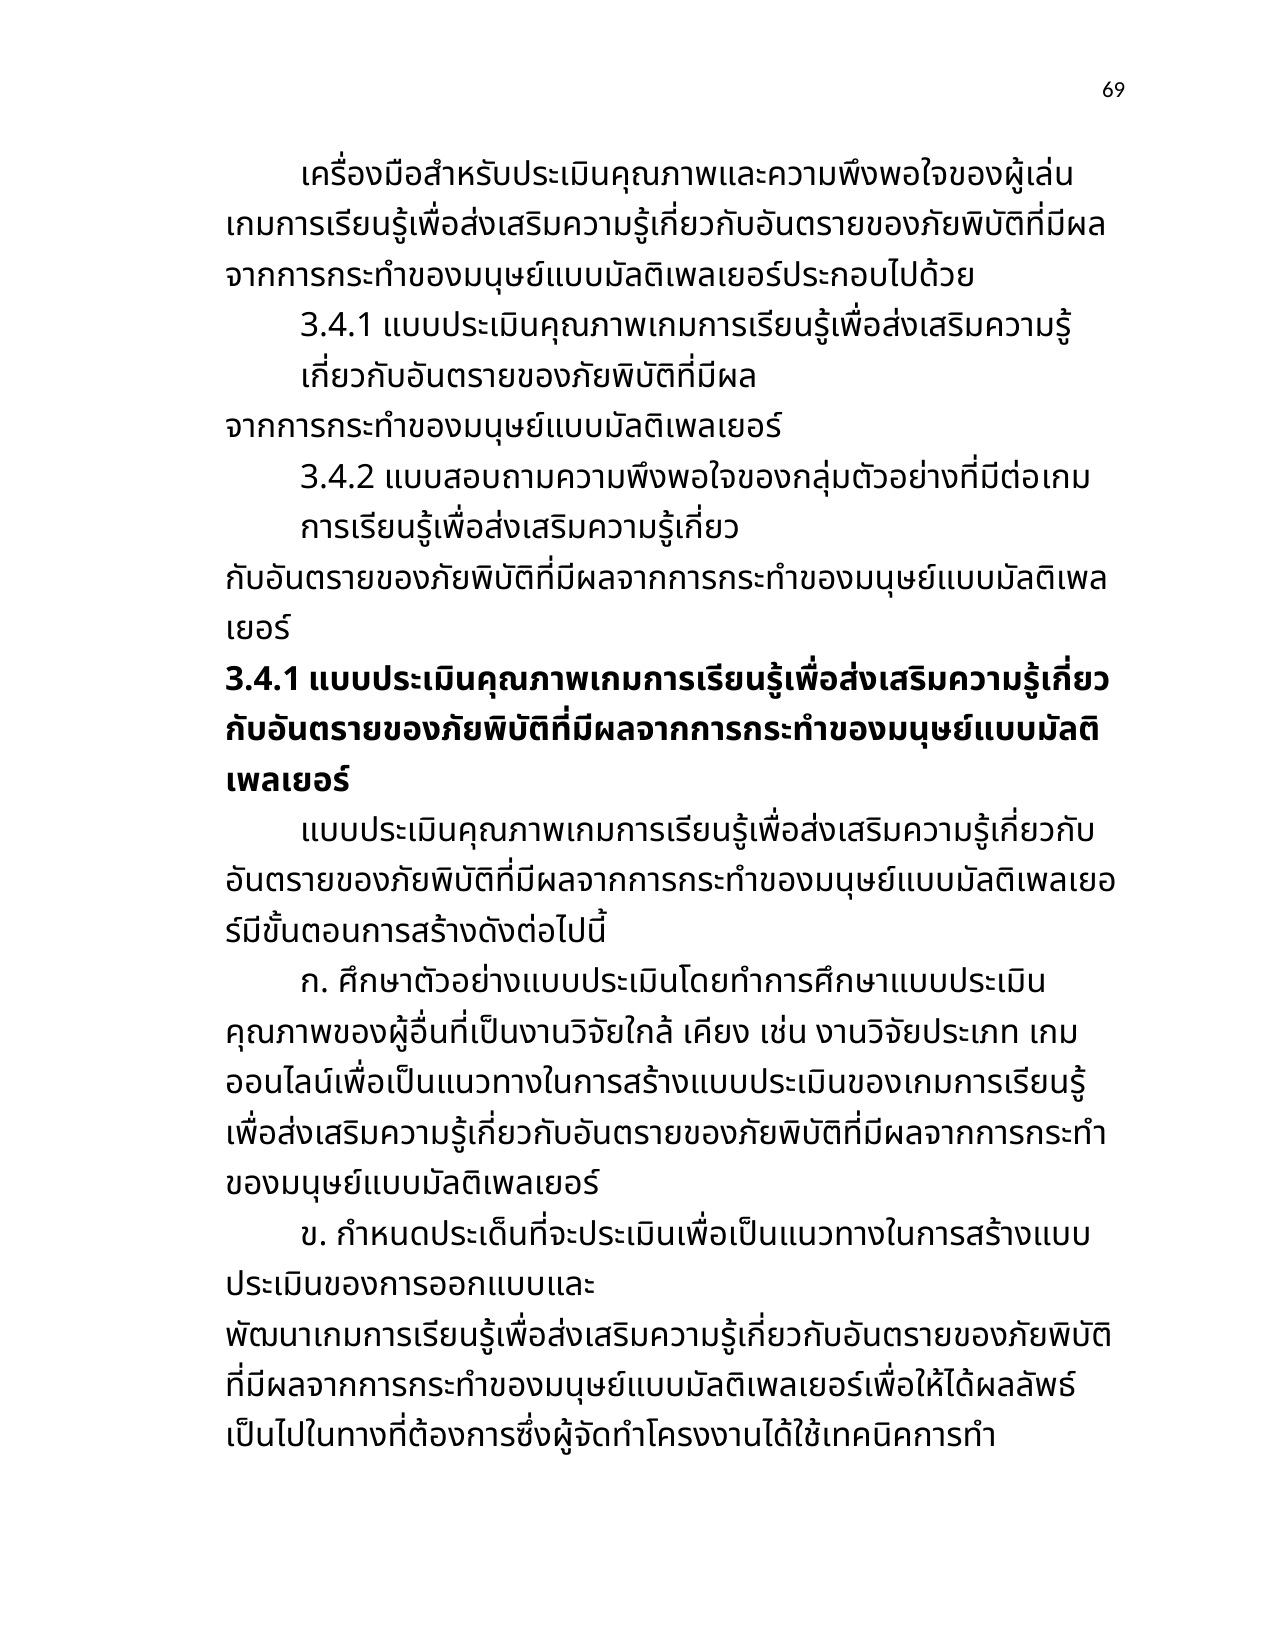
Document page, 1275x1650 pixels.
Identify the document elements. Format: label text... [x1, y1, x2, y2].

text ข. กำหนดประเด็นที่จะประเมินเพื่อเป็นแนวทางในการสร้างแบบประเมินของการออกแบบและ [225, 1209, 1125, 1311]
text จากการกระทำของมนุษย์แบบมัลติเพลเยอร์ [225, 402, 1125, 453]
text ก. ศึกษาตัวอย่างแบบประเมินโดยทำการศึกษาแบบประเมินคุณภาพของผู้อื่นที่เป็นงานวิจัยใกล้ เคียง เช่น งานวิจัยประเภท เกมออนไลน์เพื่อเป็นแนวทางในการสร้างแบบประเมินของเกมการเรียนรู้เพื่อส่งเสริมความรู้เกี่ยวกับอันตรายของภัยพิบัติที่มีผลจากการกระทำของมนุษย์แบบมัลติเพลเยอร์ [225, 957, 1125, 1209]
text 3.4.1แบบประเมินคุณภาพเกมการเรียนรู้เพื่อส่งเสริมความรู้เกี่ยวกับอันตรายของภัยพิบัติที่มีผลจากการกระทำของมนุษย์แบบมัลติเพลเยอร์ [225, 654, 1125, 806]
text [225, 1311, 1125, 1462]
text กับอันตรายของภัยพิบัติที่มีผลจากการกระทำของมนุษย์แบบมัลติเพลเยอร์ [225, 554, 1125, 654]
text 3.4.1แบบประเมินคุณภาพเกมการเรียนรู้เพื่อส่งเสริมความรู้เกี่ยวกับอันตรายของภัยพิบัติที่มีผล [300, 301, 1125, 402]
text 3.4.2 แบบสอบถามความพึงพอใจของกลุ่มตัวอย่างที่มีต่อเกมการเรียนรู้เพื่อส่งเสริมความรู้เกี่ยว [300, 453, 1125, 554]
text เครื่องมือสำหรับประเมินคุณภาพและความพึงพอใจของผู้เล่นเกมการเรียนรู้เพื่อส่งเสริมความรู้เกี่ยวกับอันตรายของภัยพิบัติที่มีผลจากการกระทำของมนุษย์แบบมัลติเพลเยอร์ประกอบไปด้วย [225, 150, 1125, 301]
text แบบประเมินคุณภาพเกมการเรียนรู้เพื่อส่งเสริมความรู้เกี่ยวกับอันตรายของภัยพิบัติที่มีผลจากการกระทำของมนุษย์แบบมัลติเพลเยอร์มีขั้นตอนการสร้างดังต่อไปนี้ [225, 806, 1125, 957]
